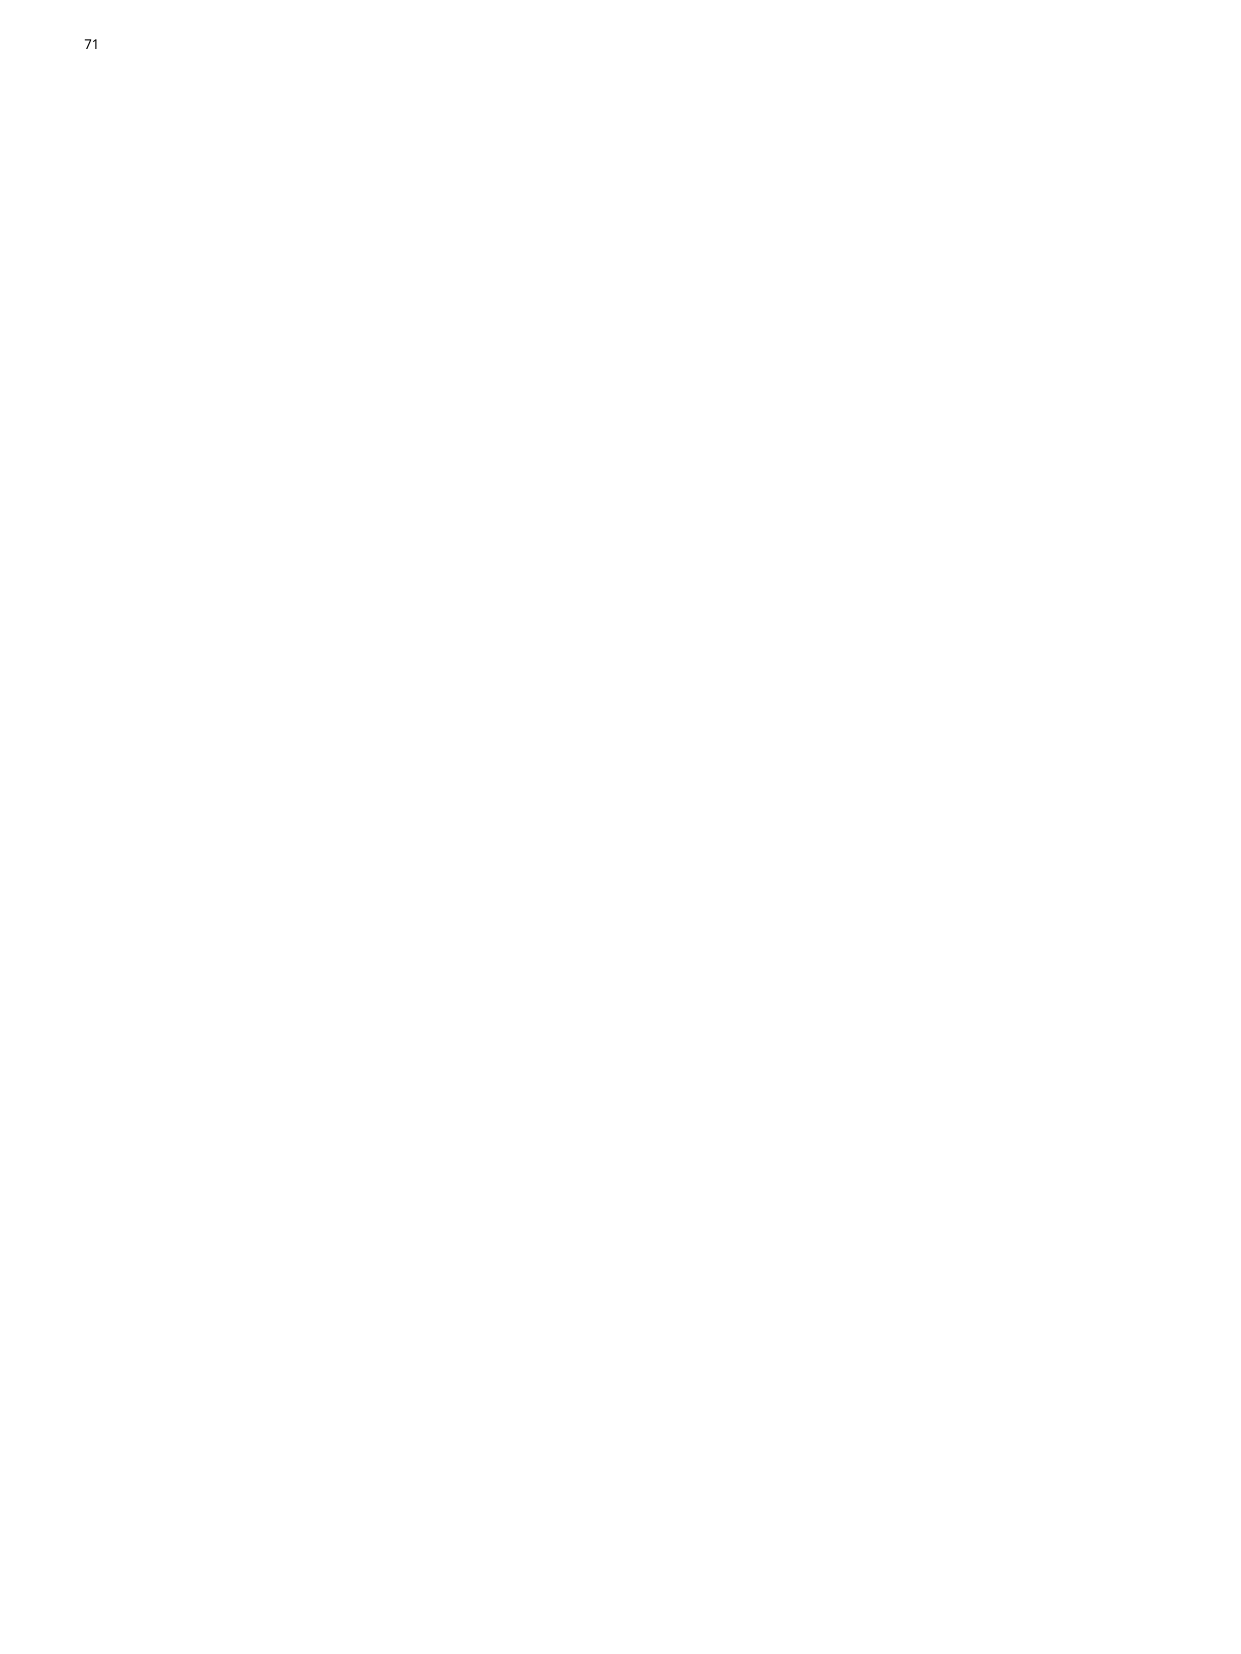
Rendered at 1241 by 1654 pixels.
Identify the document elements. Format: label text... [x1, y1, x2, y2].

text 71 [84, 36, 1164, 53]
